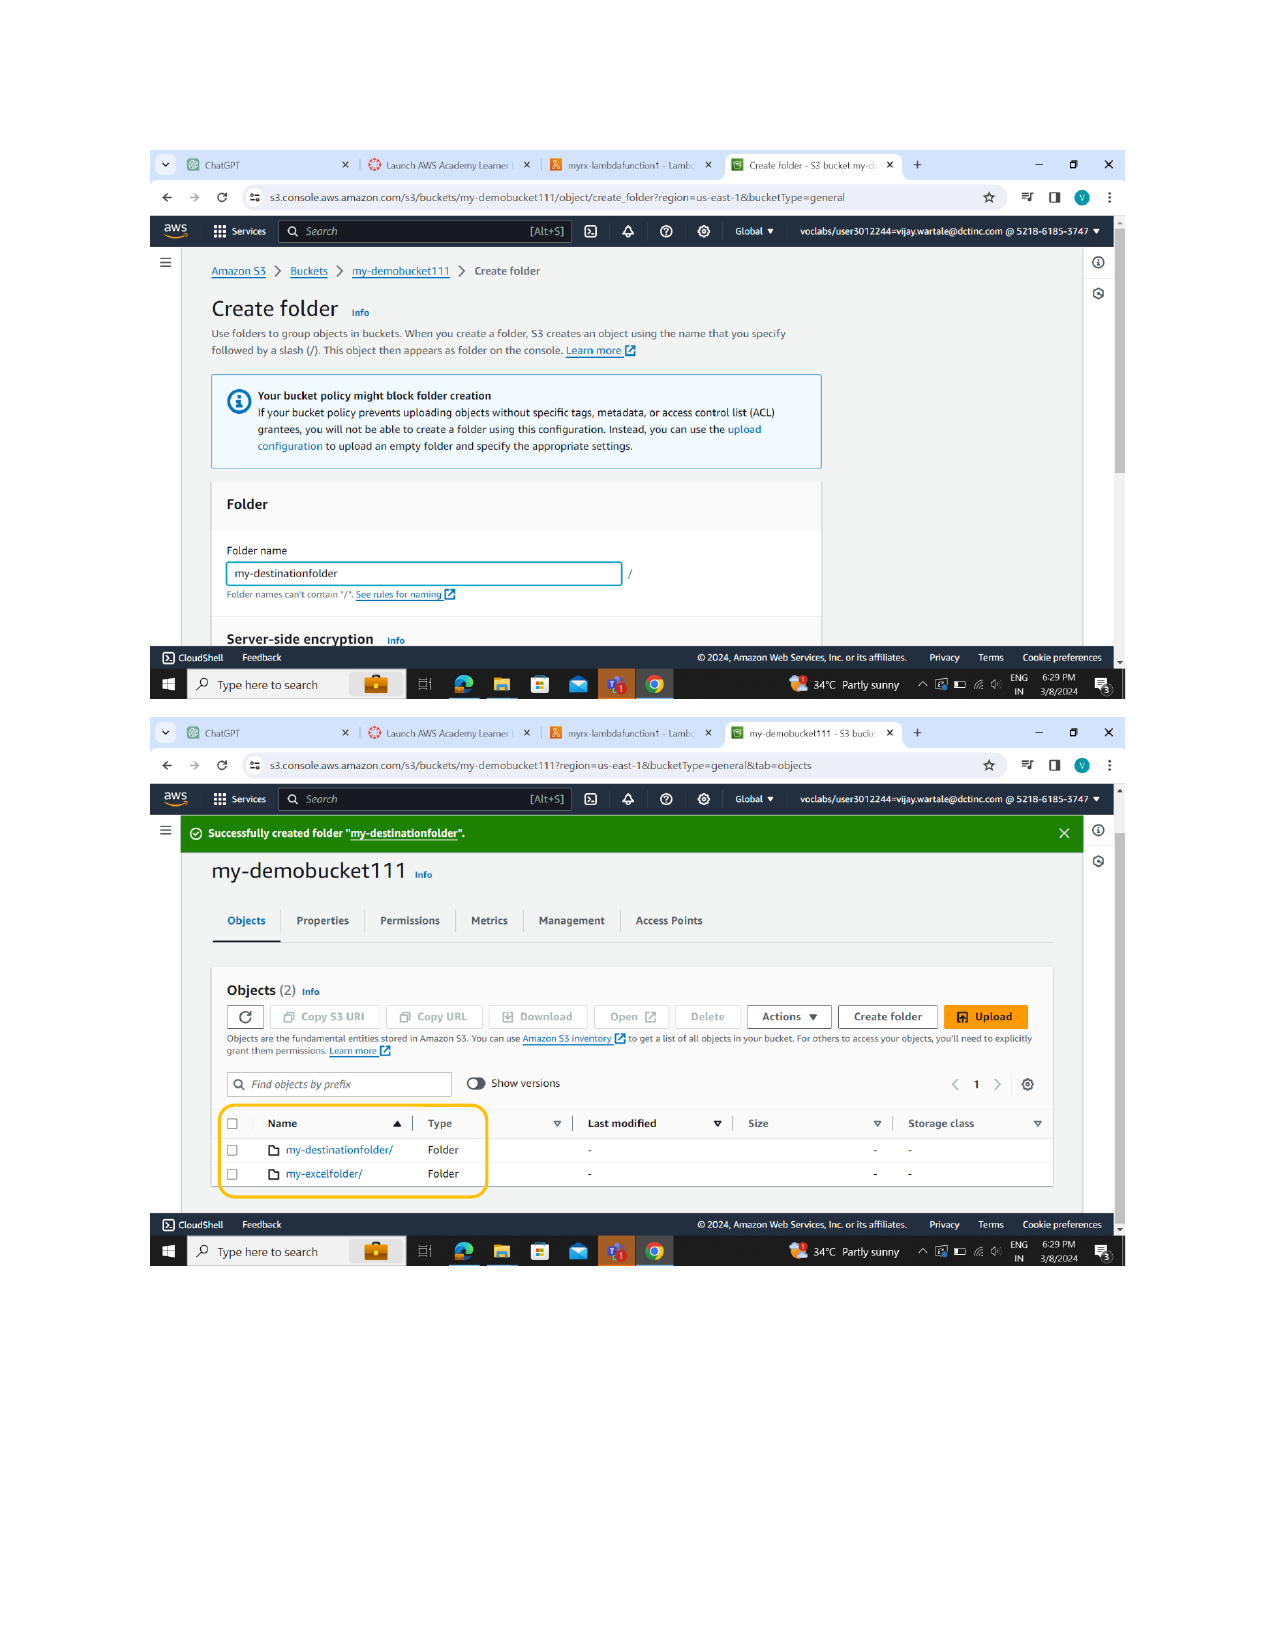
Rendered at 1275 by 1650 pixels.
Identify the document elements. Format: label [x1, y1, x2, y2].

picture [150, 717, 1125, 1266]
picture [150, 150, 1125, 699]
